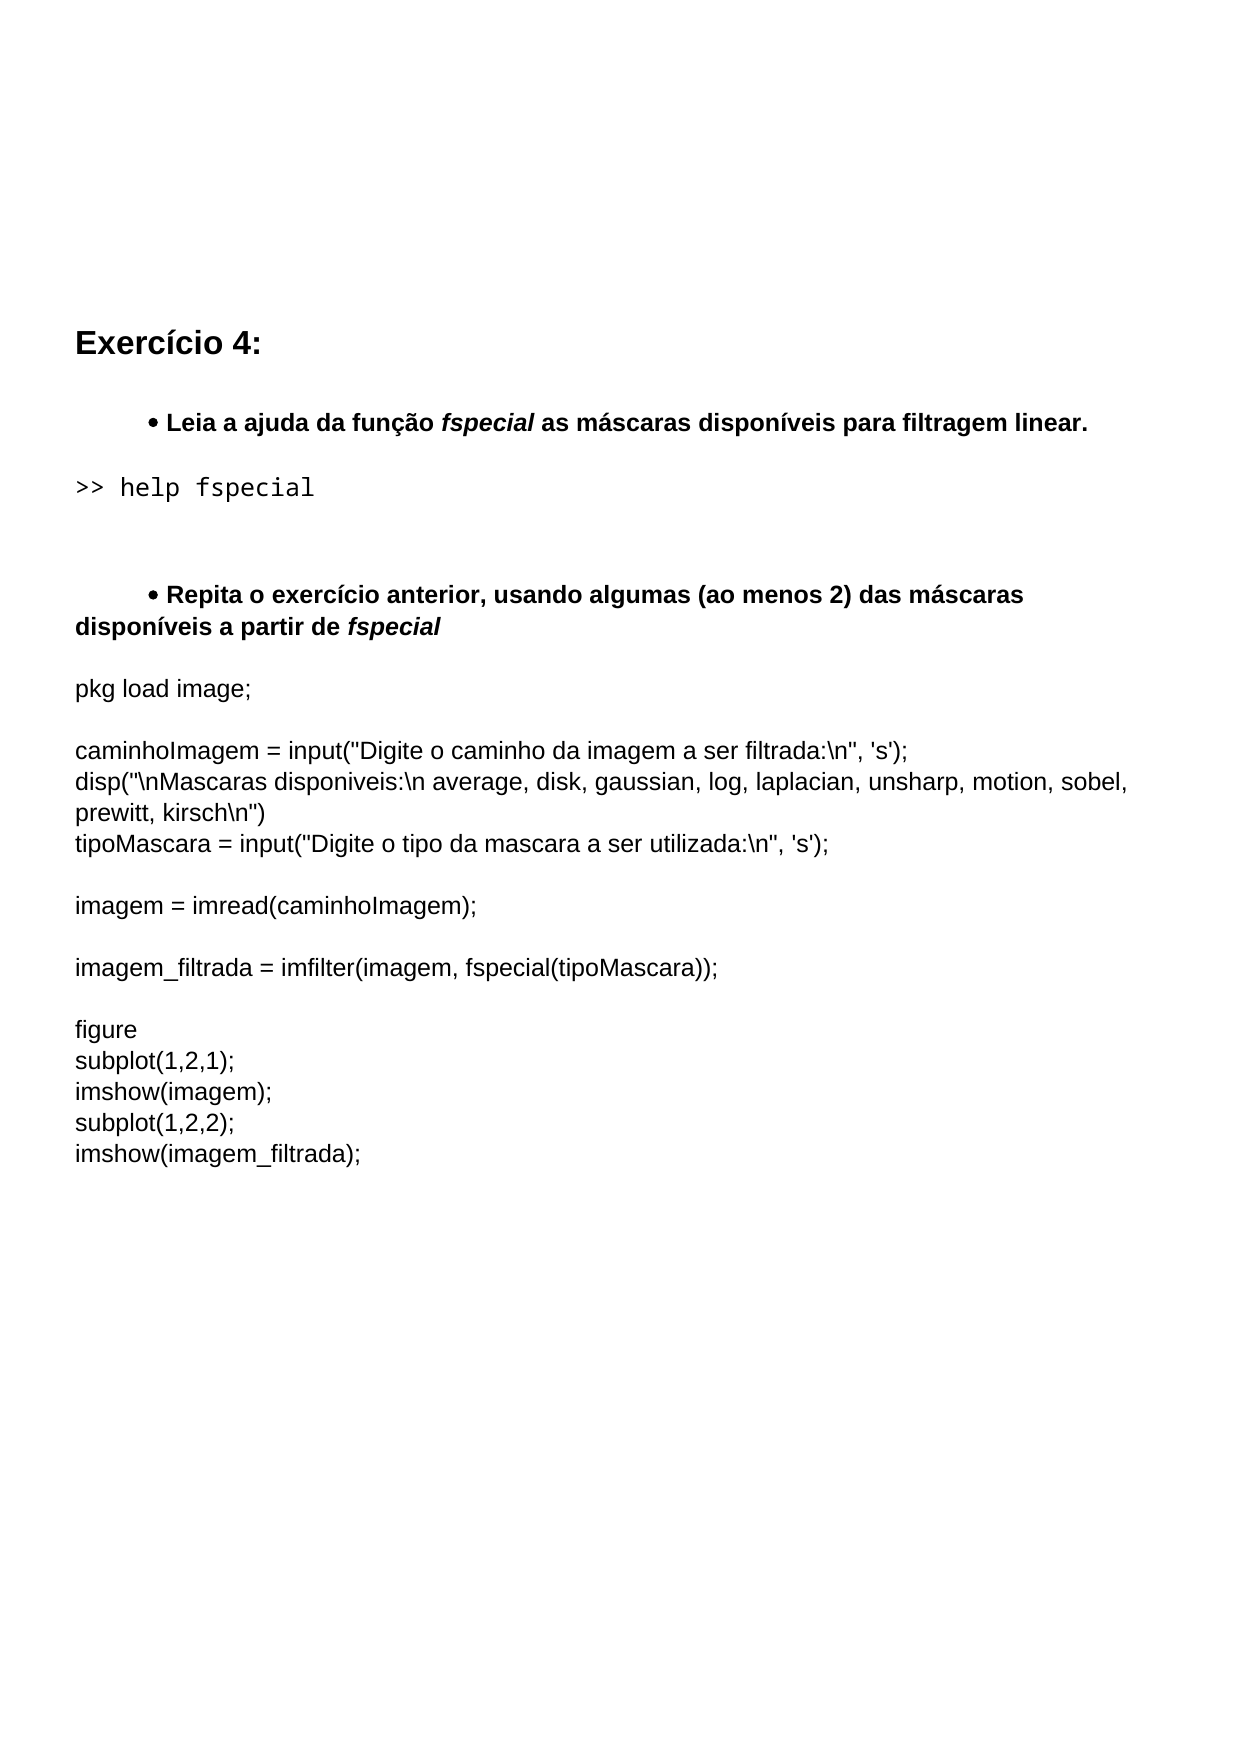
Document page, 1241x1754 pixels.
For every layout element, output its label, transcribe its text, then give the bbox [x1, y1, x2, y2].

text subplot(1,2,2); [75, 1108, 1165, 1137]
text disp("\nMascaras disponiveis:\n average, disk, gaussian, log, laplacian, unsharp, motion, sobel, prewitt, kirsch\n") [75, 767, 1165, 826]
text imshow(imagem_filtrada); [75, 1139, 1165, 1168]
text subplot(1,2,1); [75, 1046, 1165, 1075]
text imagem_filtrada = imfilter(imagem, fspecial(tipoMascara)); [75, 953, 1165, 982]
text imagem = imread(caminhoImagem); [75, 891, 1165, 919]
text Leia a ajuda da função fspecial as máscaras disponíveis para filtragem linear. [149, 365, 1165, 437]
text imshow(imagem); [75, 1077, 1165, 1106]
text caminhoImagem = input("Digite o caminho da imagem a ser filtrada:\n", 's'); [75, 736, 1165, 764]
text Repita o exercício anterior, usando algumas (ao menos 2) das máscaras disponíveis a partir de fspecial [75, 580, 1165, 640]
text tipoMascara = input("Digite o tipo da mascara a ser utilizada:\n", 's'); [75, 829, 1165, 857]
text figure [75, 1015, 1165, 1044]
text Exercício 4: [75, 323, 1165, 362]
text pkg load image; [75, 673, 1165, 702]
text >> help fspecial [75, 470, 1165, 504]
